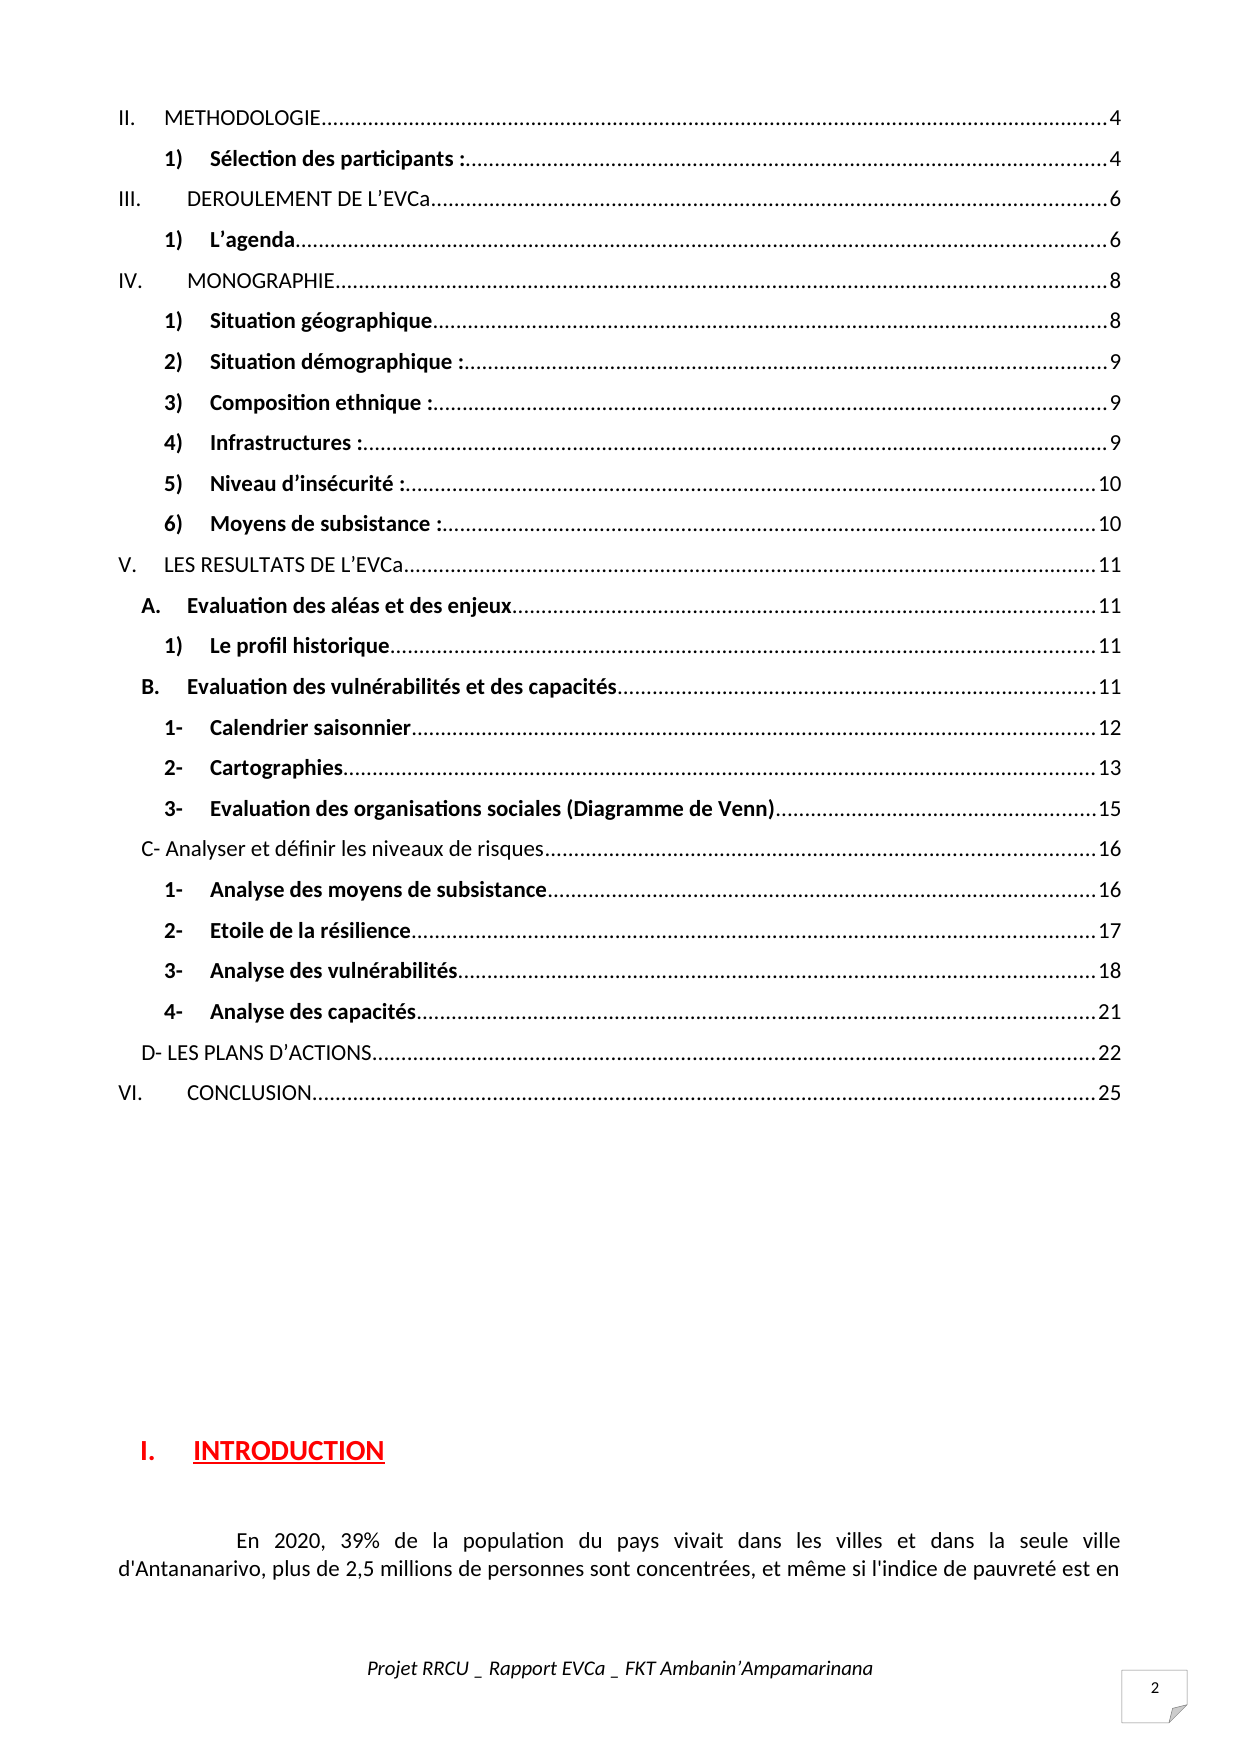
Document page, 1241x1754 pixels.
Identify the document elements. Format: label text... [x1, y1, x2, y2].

subtitle INTRODUCTION [156, 1432, 1122, 1467]
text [118, 1526, 1122, 1582]
